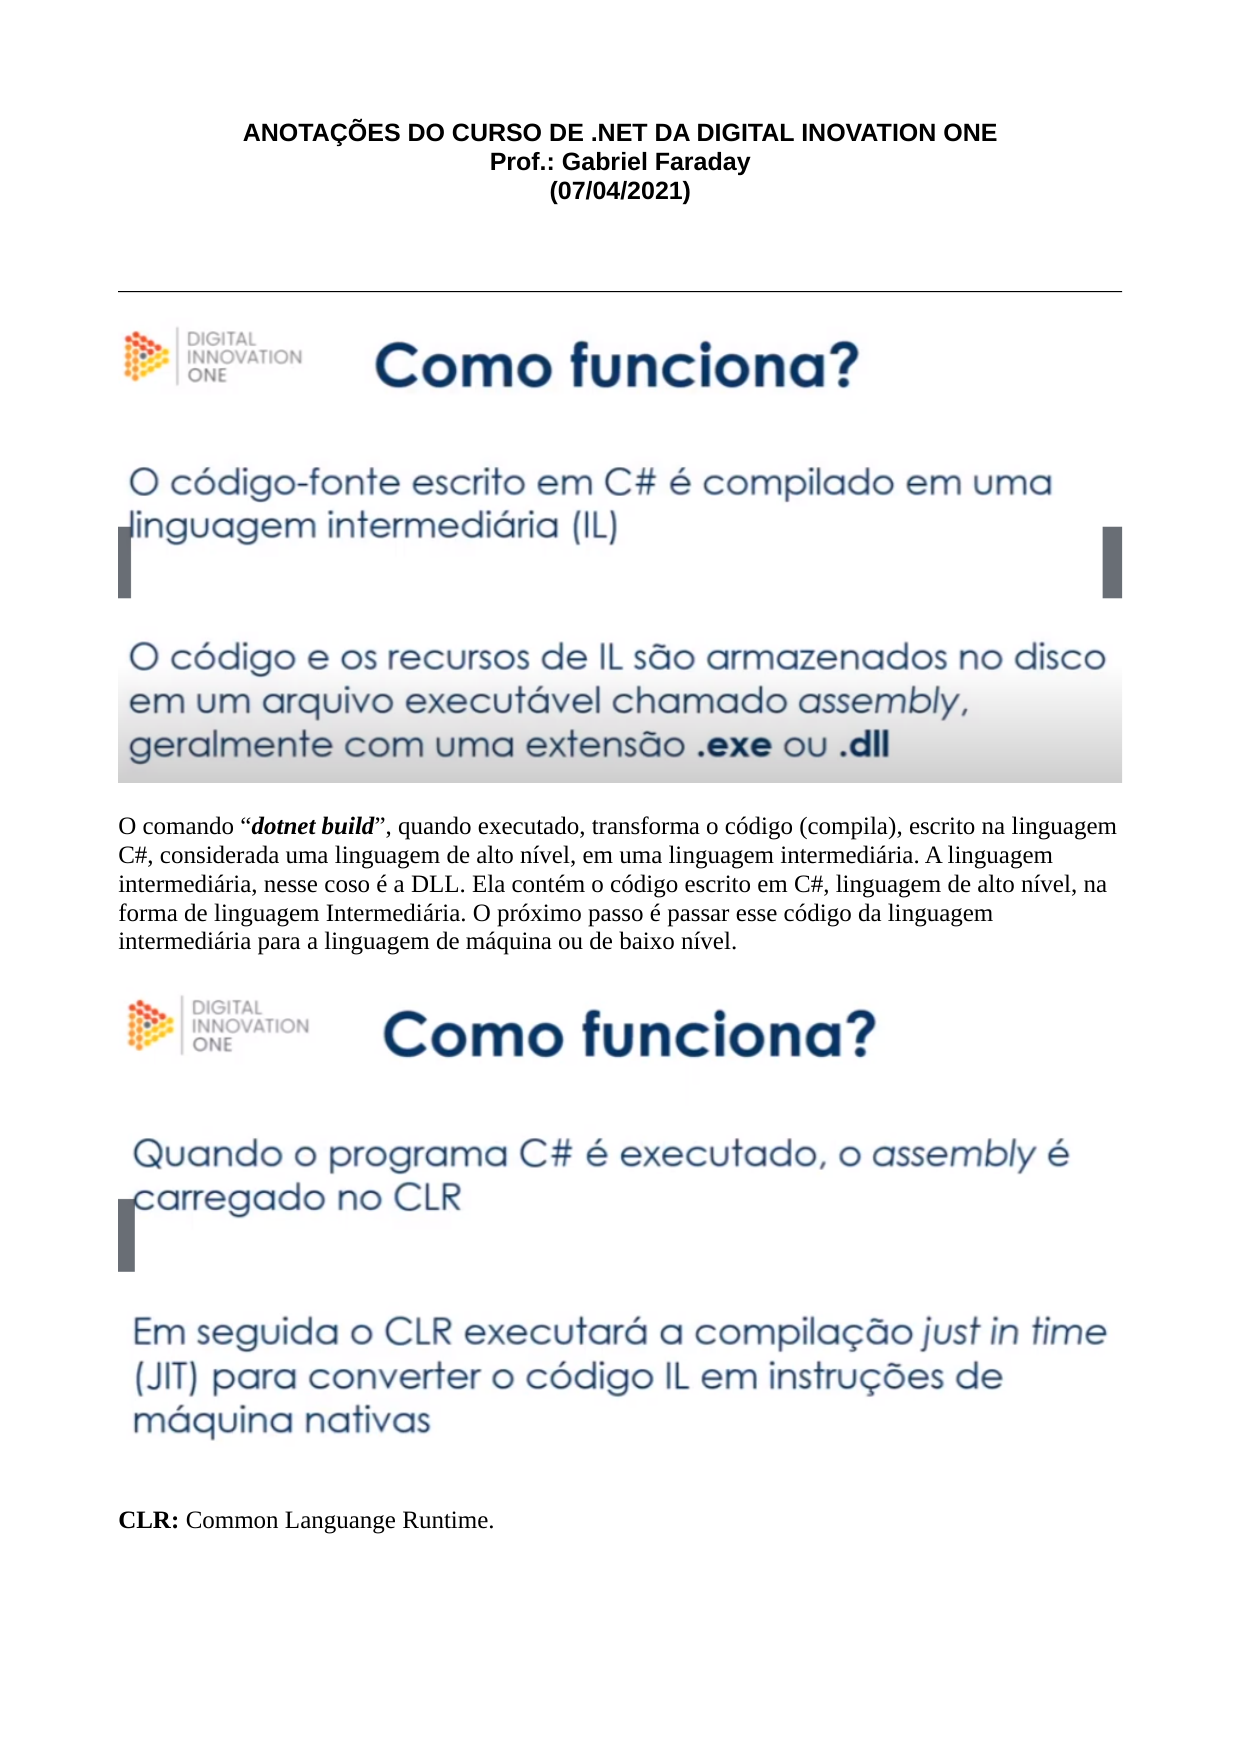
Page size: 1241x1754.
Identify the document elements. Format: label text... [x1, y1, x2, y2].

picture [118, 291, 1123, 783]
picture [118, 984, 1123, 1448]
text CLR: Common Languange Runtime. [118, 1505, 1122, 1534]
text O comando “dotnet build”, quando executado, transforma o código (compila), escrito na linguagem C#, considerada uma linguagem de alto nível, em uma linguagem intermediária. A linguagem intermediária, nesse coso é a DLL. Ela contém o código escrito em C#, linguagem de alto nível, na forma de linguagem Intermediária. O próximo passo é passar esse código da linguagem intermediária para a linguagem de máquina ou de baixo nível. [118, 811, 1122, 955]
